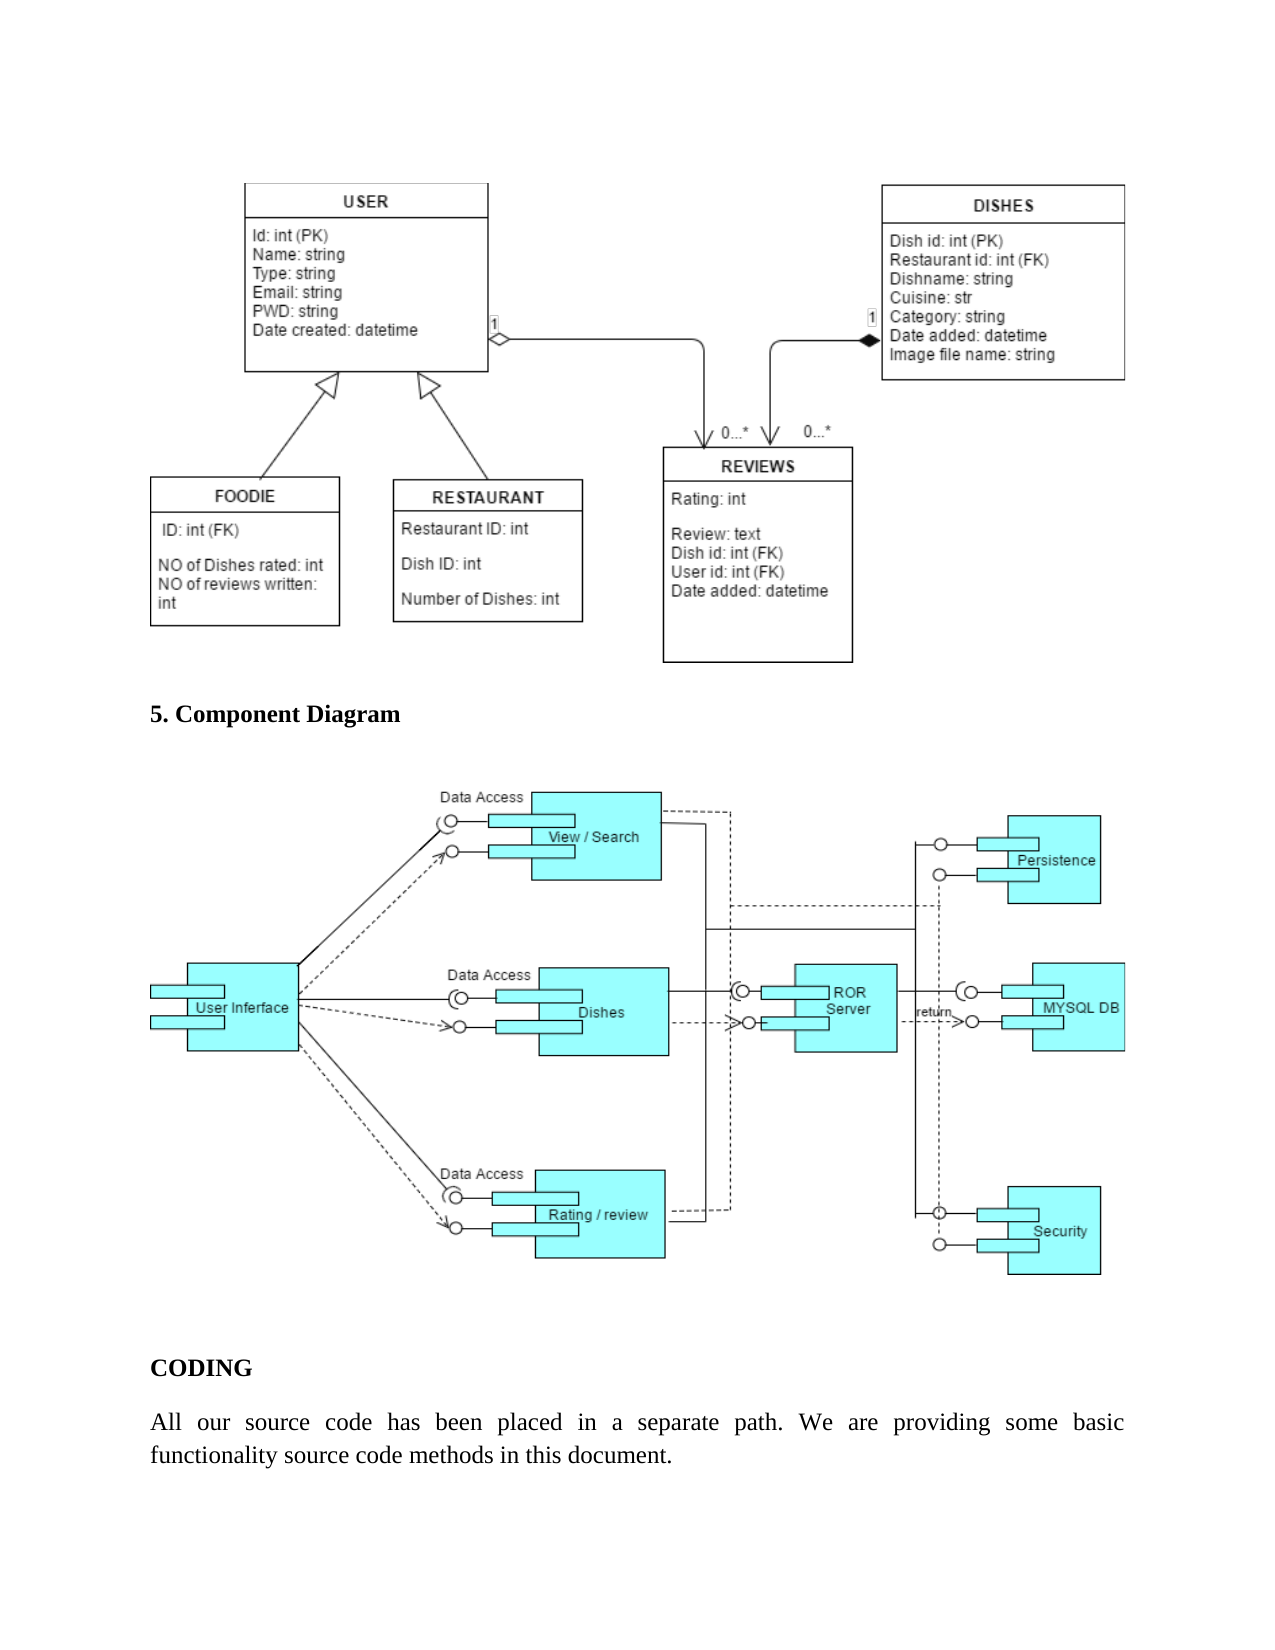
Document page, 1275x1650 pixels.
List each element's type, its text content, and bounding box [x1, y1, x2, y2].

text CODING [150, 1353, 1125, 1382]
text All our source code has been placed in a separate path. We are providing some basic functionality source code methods in this document. [150, 1407, 1125, 1469]
text 5. Component Diagram [150, 699, 1125, 728]
